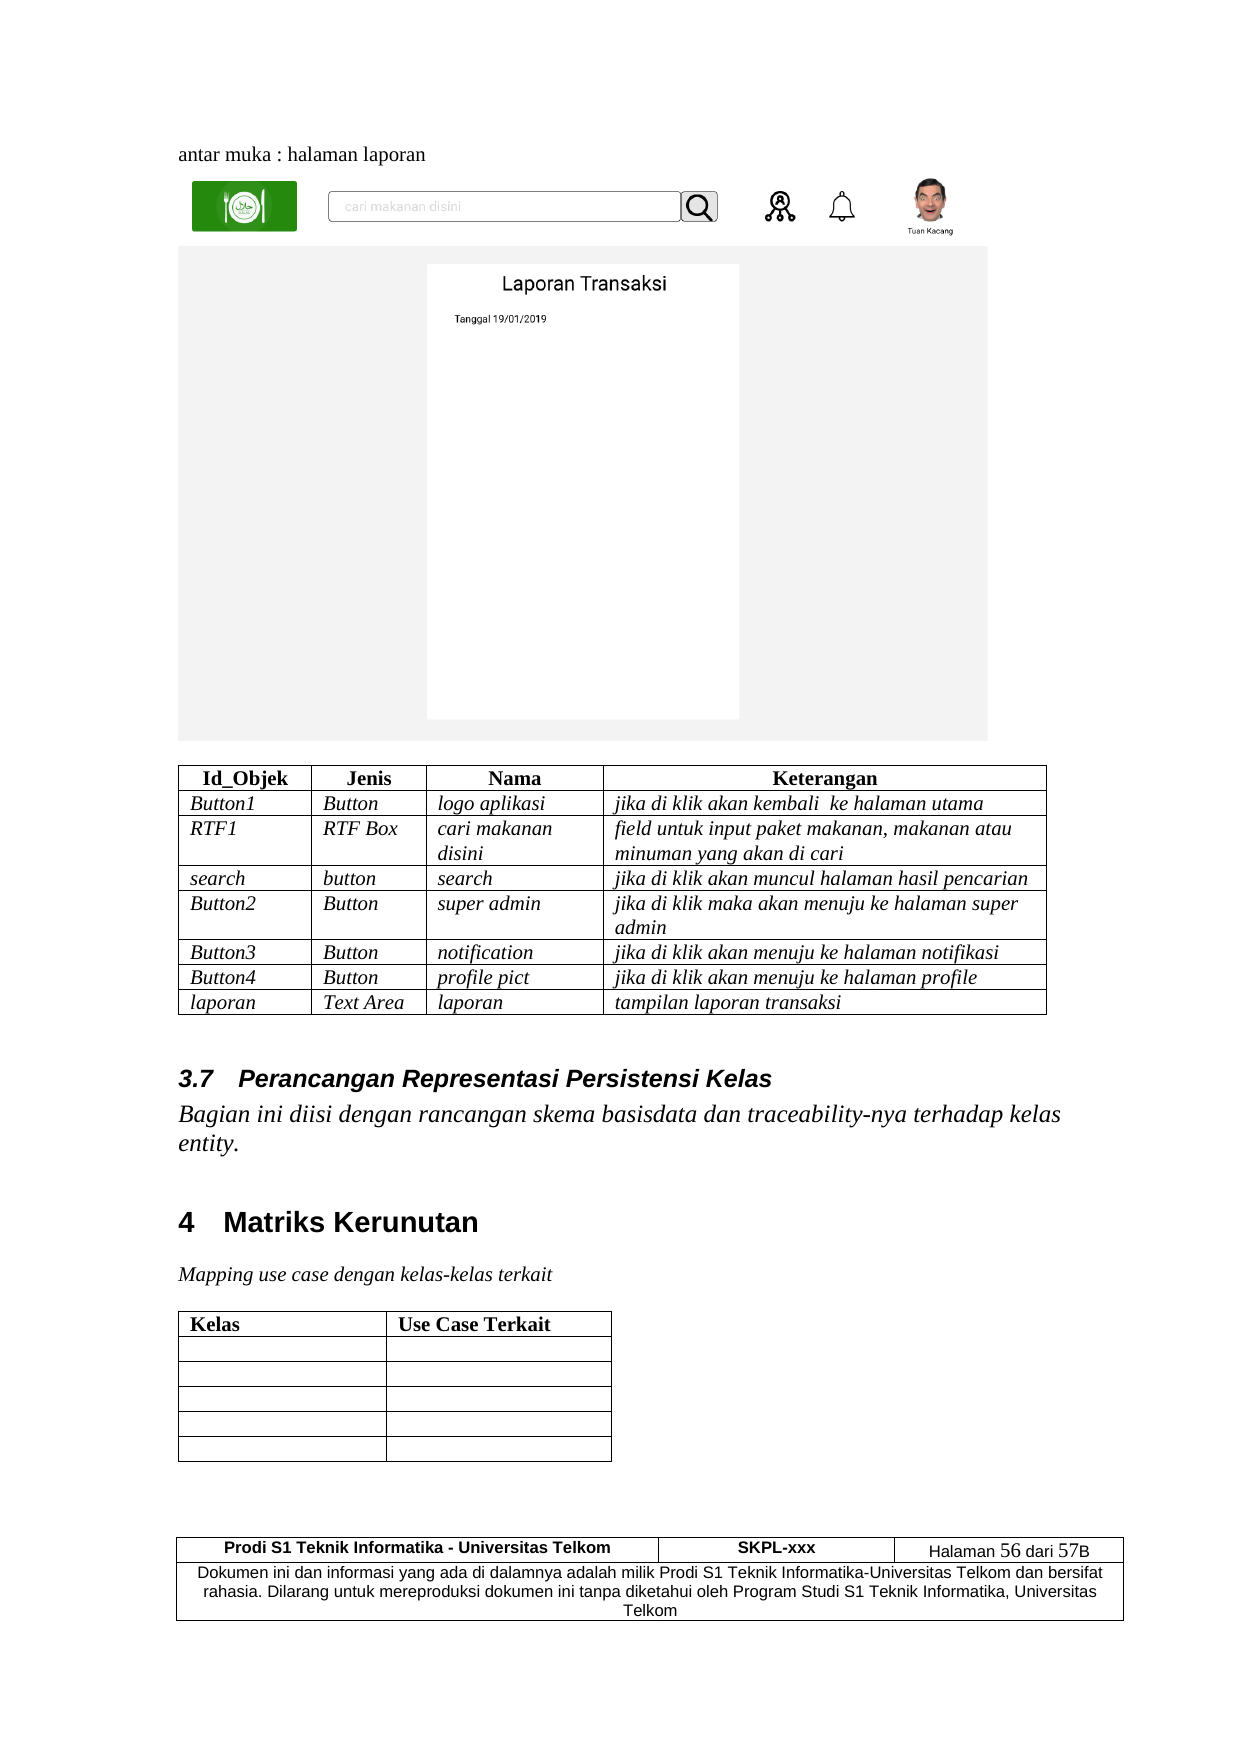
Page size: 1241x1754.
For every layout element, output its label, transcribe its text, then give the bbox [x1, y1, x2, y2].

table_cell jika di klik akan menuju ke halaman notifikasi [604, 940, 1046, 964]
table_cell search [179, 866, 311, 889]
table_header Use Case Terkait [387, 1312, 611, 1336]
subtitle Matriks Kerunutan [178, 1205, 1122, 1238]
table_cell laporan [427, 990, 603, 1014]
table_cell notification [427, 940, 603, 964]
table_cell [387, 1437, 611, 1461]
subtitle Perancangan Representasi Persistensi Kelas [178, 1064, 1122, 1093]
table_cell Button [312, 965, 426, 989]
table_cell [179, 1412, 386, 1436]
table_cell Button1 [179, 791, 311, 815]
table_cell Button [312, 791, 426, 815]
text Mapping use case dengan kelas-kelas terkait [178, 1262, 1122, 1286]
table_cell laporan [179, 990, 311, 1014]
table_cell [179, 1437, 386, 1461]
table_cell [387, 1362, 611, 1386]
table_cell field untuk input paket makanan, makanan atau minuman yang akan di cari [604, 816, 1046, 864]
table_header Nama [427, 766, 603, 790]
table_cell search [427, 866, 603, 889]
table_cell jika di klik akan kembali ke halaman utama [604, 791, 1046, 815]
table_cell Button4 [179, 965, 311, 989]
table_cell jika di klik akan muncul halaman hasil pencarian [604, 866, 1046, 889]
table_cell [387, 1387, 611, 1411]
table_header Id_Objek [179, 766, 311, 790]
table_cell [179, 1362, 386, 1386]
table_cell profile pict [427, 965, 603, 989]
table_cell button [312, 866, 426, 889]
table_cell logo aplikasi [427, 791, 603, 815]
table_cell [179, 1387, 386, 1411]
table_cell super admin [427, 891, 603, 939]
table_cell cari makanan disini [427, 816, 603, 864]
table_cell RTF1 [179, 816, 311, 864]
picture [178, 166, 988, 741]
table_cell RTF Box [312, 816, 426, 864]
text Bagian ini diisi dengan rancangan skema basisdata dan traceability-nya terhadap kelas entity. [178, 1099, 1122, 1157]
table_header Jenis [312, 766, 426, 790]
table_cell Text Area [312, 990, 426, 1014]
table_cell [179, 1337, 386, 1361]
table_cell Button [312, 940, 426, 964]
table_header Keterangan [604, 766, 1046, 790]
table_header Kelas [179, 1312, 386, 1336]
table_cell Button [312, 891, 426, 939]
table_cell [387, 1337, 611, 1361]
table_cell Button3 [179, 940, 311, 964]
table_cell [387, 1412, 611, 1436]
table_cell tampilan laporan transaksi [604, 990, 1046, 1014]
text antar muka : halaman laporan [178, 142, 1122, 166]
table_cell Button2 [179, 891, 311, 939]
table_cell jika di klik akan menuju ke halaman profile [604, 965, 1046, 989]
table_cell jika di klik maka akan menuju ke halaman super admin [604, 891, 1046, 939]
